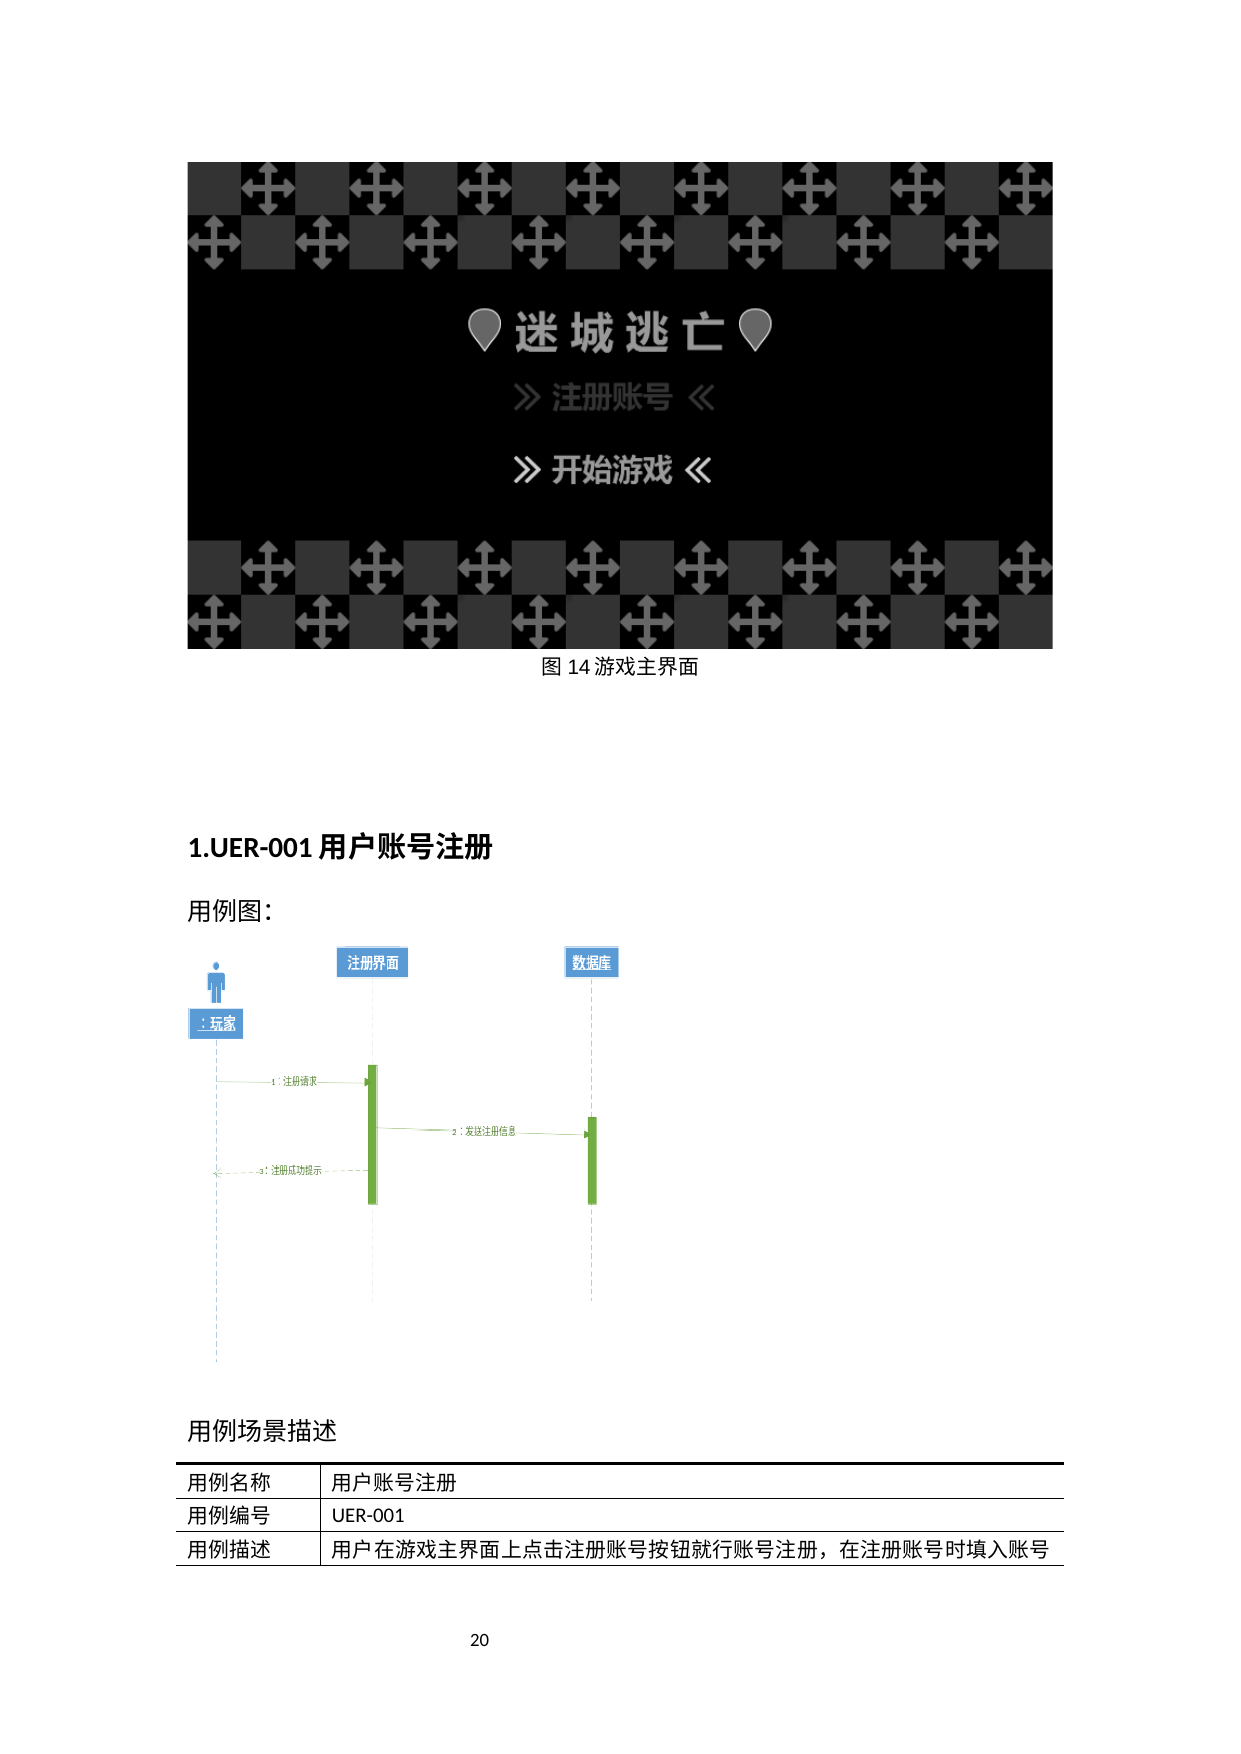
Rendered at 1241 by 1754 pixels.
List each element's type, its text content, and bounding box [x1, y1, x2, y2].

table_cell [321, 1532, 1064, 1565]
table_cell 用例描述 [176, 1532, 320, 1565]
table_cell UER-001 [321, 1499, 1064, 1531]
text 图 14游戏主界面 [187, 649, 1053, 682]
text 用例图： [187, 877, 1053, 942]
table_header 用户账号注册 [321, 1465, 1064, 1498]
table_cell 用例编号 [176, 1499, 320, 1531]
picture [187, 162, 1053, 649]
text 1.UER-001用户账号注册 [187, 812, 1053, 877]
text 用例场景描述 [187, 1397, 1053, 1462]
table_header 用例名称 [176, 1465, 320, 1498]
